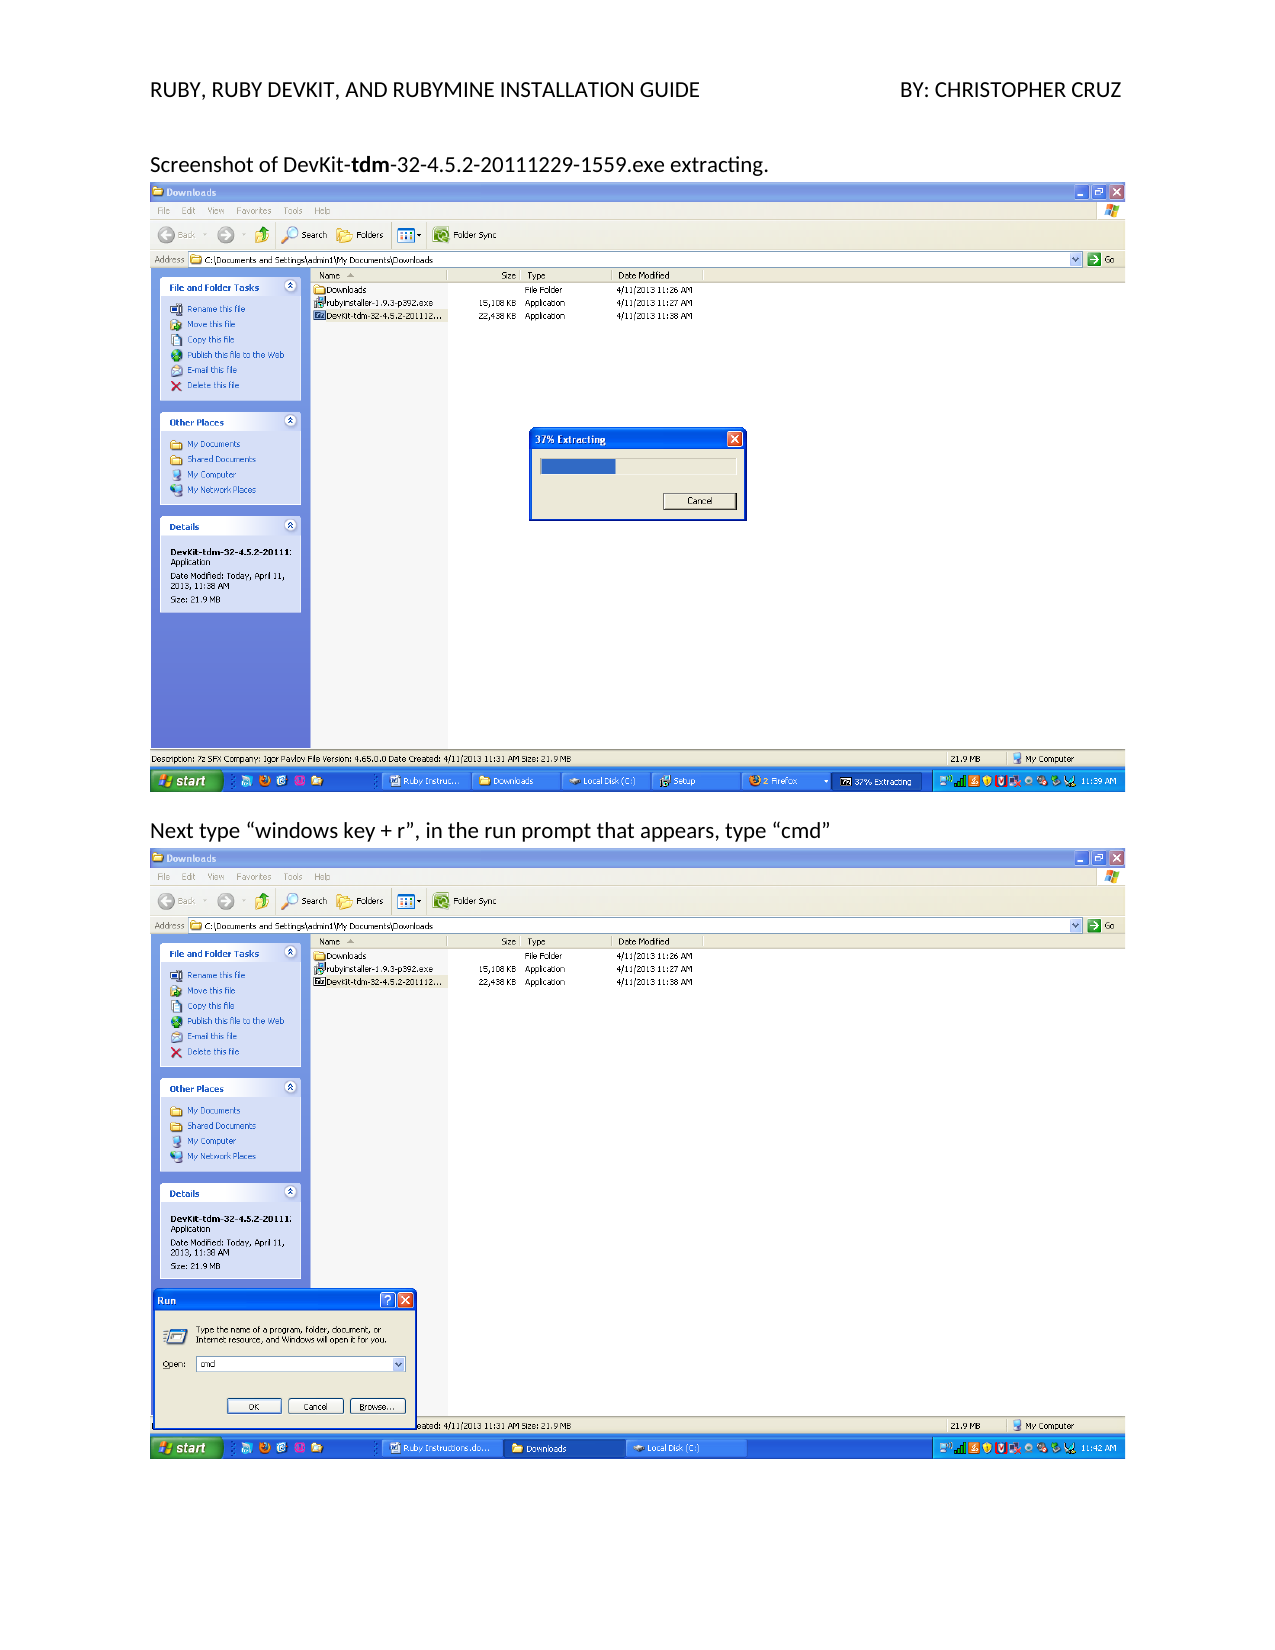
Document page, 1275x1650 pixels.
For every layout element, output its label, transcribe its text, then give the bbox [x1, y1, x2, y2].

picture [150, 182, 1125, 792]
text Next type “windows key + r”, in the run prompt that appears, type “cmd” [150, 817, 1125, 848]
text Screenshot of DevKit-tdm-32-4.5.2-20111229-1559.exe extracting. [150, 150, 1125, 182]
picture [150, 848, 1125, 1459]
